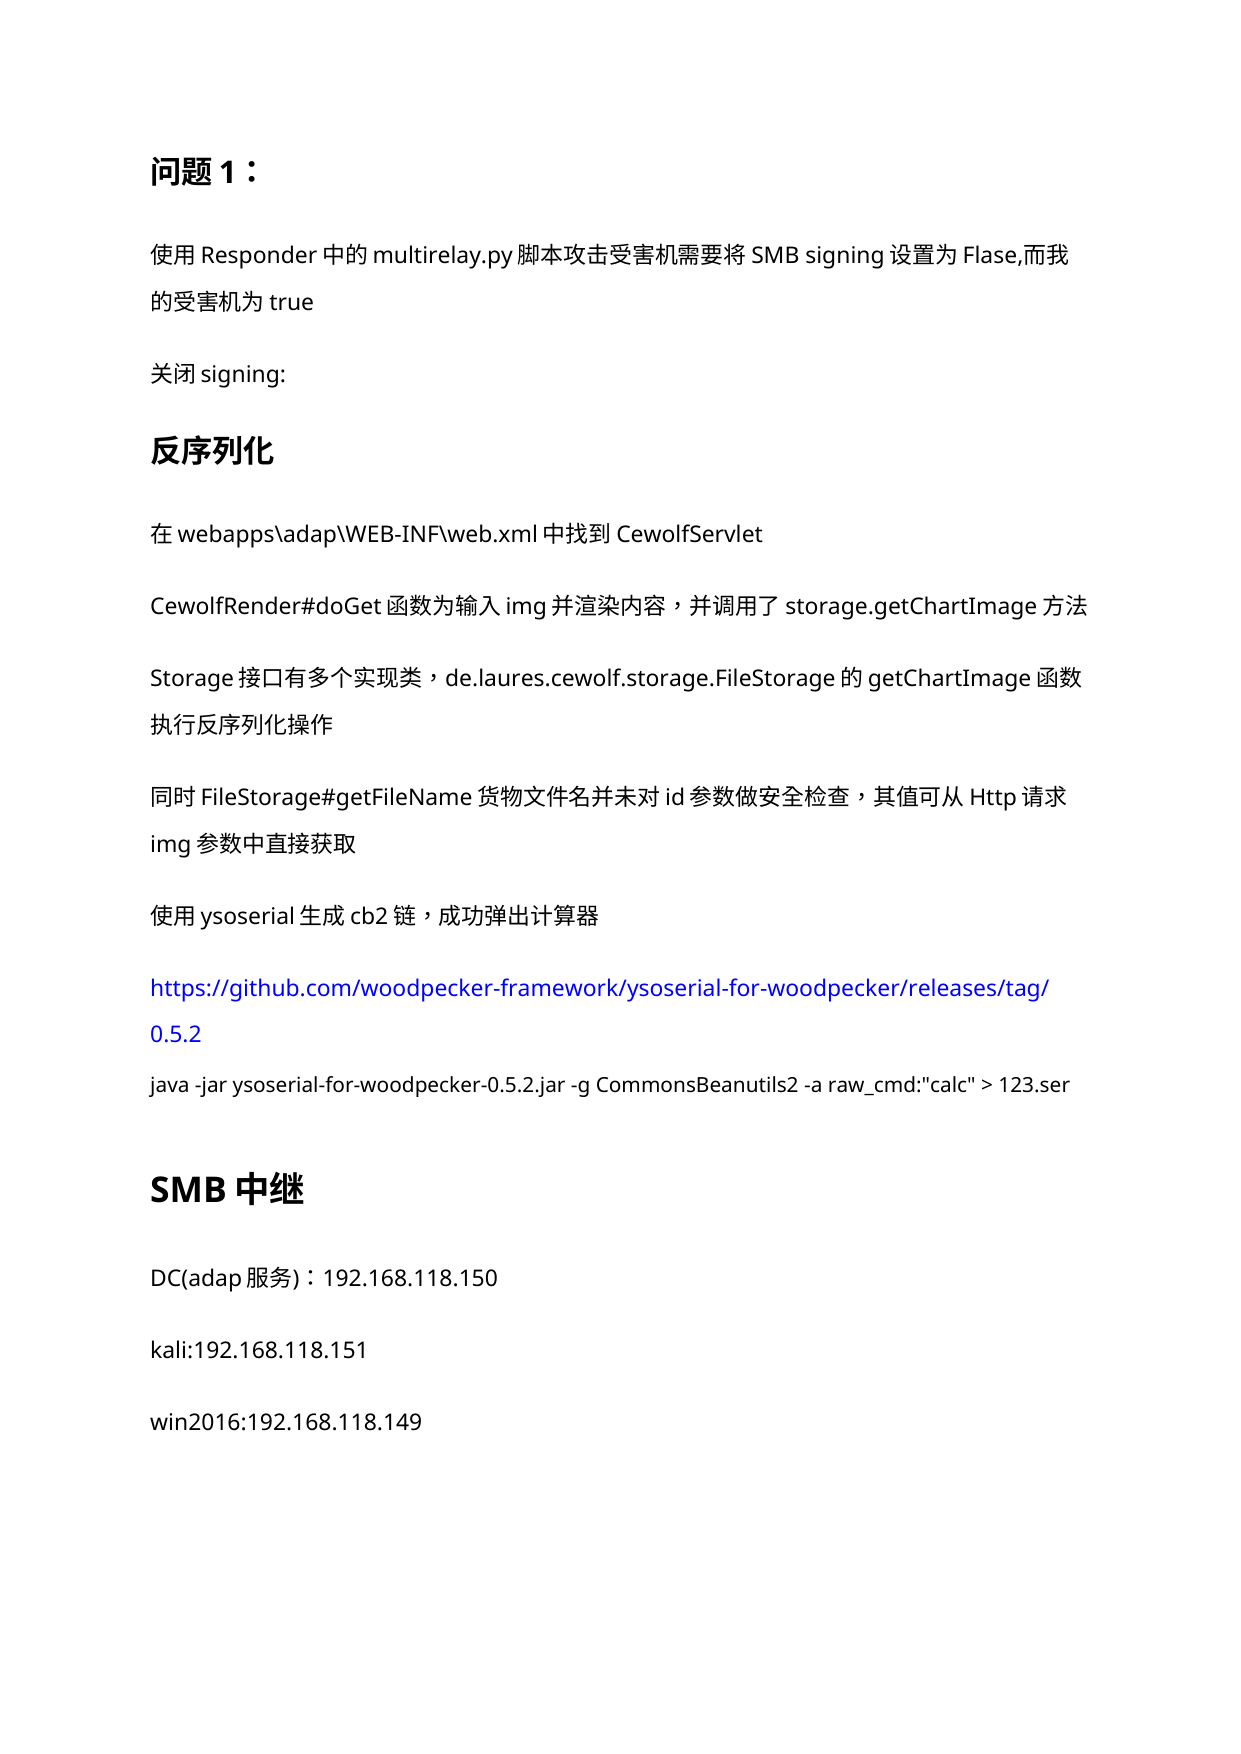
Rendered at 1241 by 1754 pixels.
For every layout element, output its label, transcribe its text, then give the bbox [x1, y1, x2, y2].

text 在webapps\adap\WEB-INF\web.xml中找到CewolfServlet [150, 518, 1090, 549]
text 使用Responder中的multirelay.py脚本攻击受害机需要将SMB signing设置为Flase,而我的受害机为true [150, 239, 1090, 317]
text 同时FileStorage#getFileName货物文件名并未对id参数做安全检查，其值可从Http请求img参数中直接获取 [150, 781, 1090, 859]
text kali:192.168.118.151 [150, 1334, 1090, 1365]
text Storage接口有多个实现类，de.laures.cewolf.storage.FileStorage的getChartImage函数执行反序列化操作 [150, 662, 1090, 740]
text DC(adap服务)：192.168.118.150 [150, 1262, 1090, 1293]
text win2016:192.168.118.149 [150, 1406, 1090, 1437]
subtitle 问题1： [150, 150, 1090, 193]
subtitle 反序列化 [150, 429, 1090, 472]
text https://github.com/woodpecker-framework/ysoserial-for-woodpecker/releases/tag/0.5.2 [150, 971, 1090, 1049]
text CewolfRender#doGet函数为输入img并渲染内容，并调用了storage.getChartImage方法 [150, 590, 1090, 621]
subtitle SMB中继 [150, 1164, 1090, 1213]
text 使用ysoserial生成cb2链，成功弹出计算器 [150, 899, 1090, 931]
text 关闭signing: [150, 358, 1090, 389]
